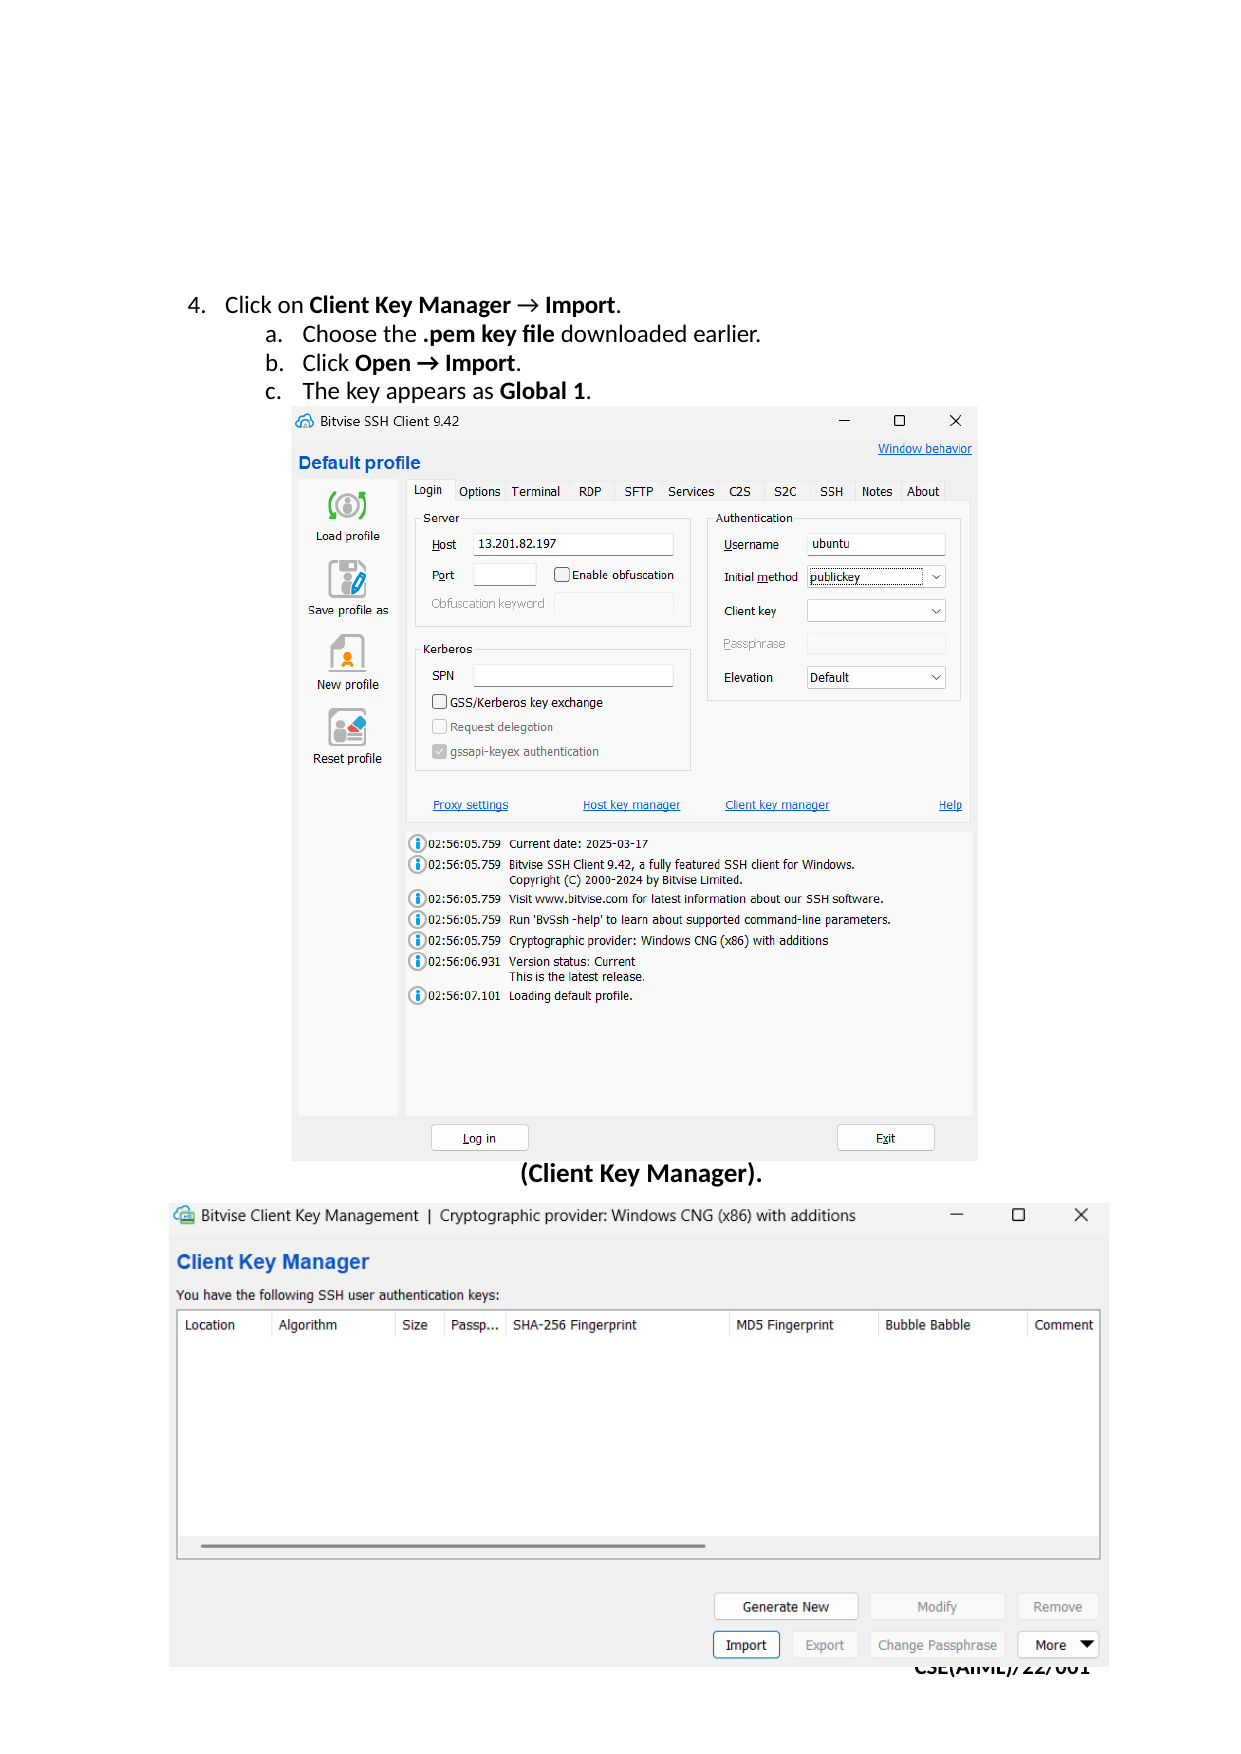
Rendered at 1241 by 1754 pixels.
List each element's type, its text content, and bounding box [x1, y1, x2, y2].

list Choose the .pem key file downloaded earlier. [265, 319, 1090, 348]
picture [168, 1203, 1109, 1667]
picture [291, 406, 978, 1161]
list The key appears as Global 1. [265, 377, 1090, 406]
list Click Open → Import. [265, 348, 1090, 377]
list Click on Client Key Manager → Import. [187, 291, 1090, 319]
